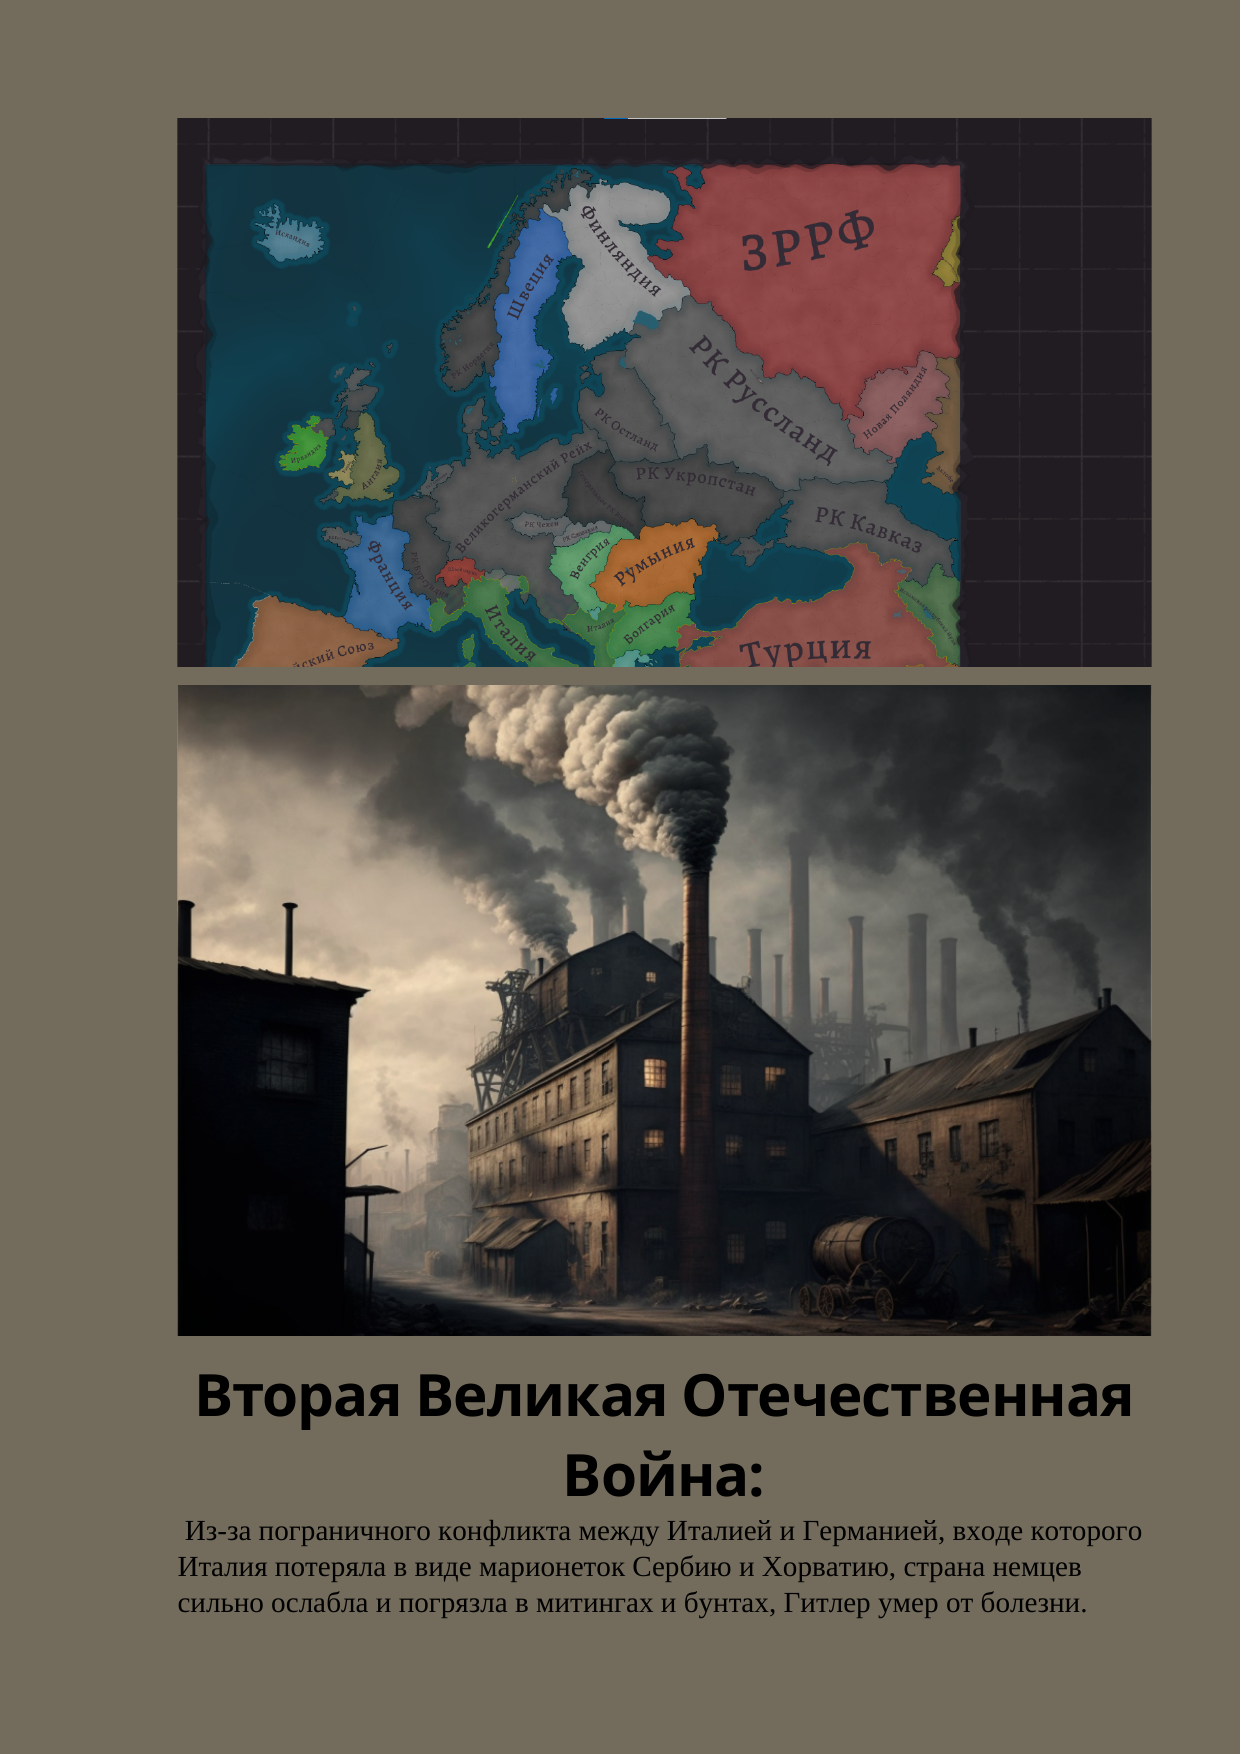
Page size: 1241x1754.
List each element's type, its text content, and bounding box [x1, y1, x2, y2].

picture [177, 118, 1152, 667]
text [177, 1513, 1152, 1619]
picture [177, 685, 1152, 1336]
title Вторая Великая Отечественная Война: [177, 1354, 1152, 1513]
